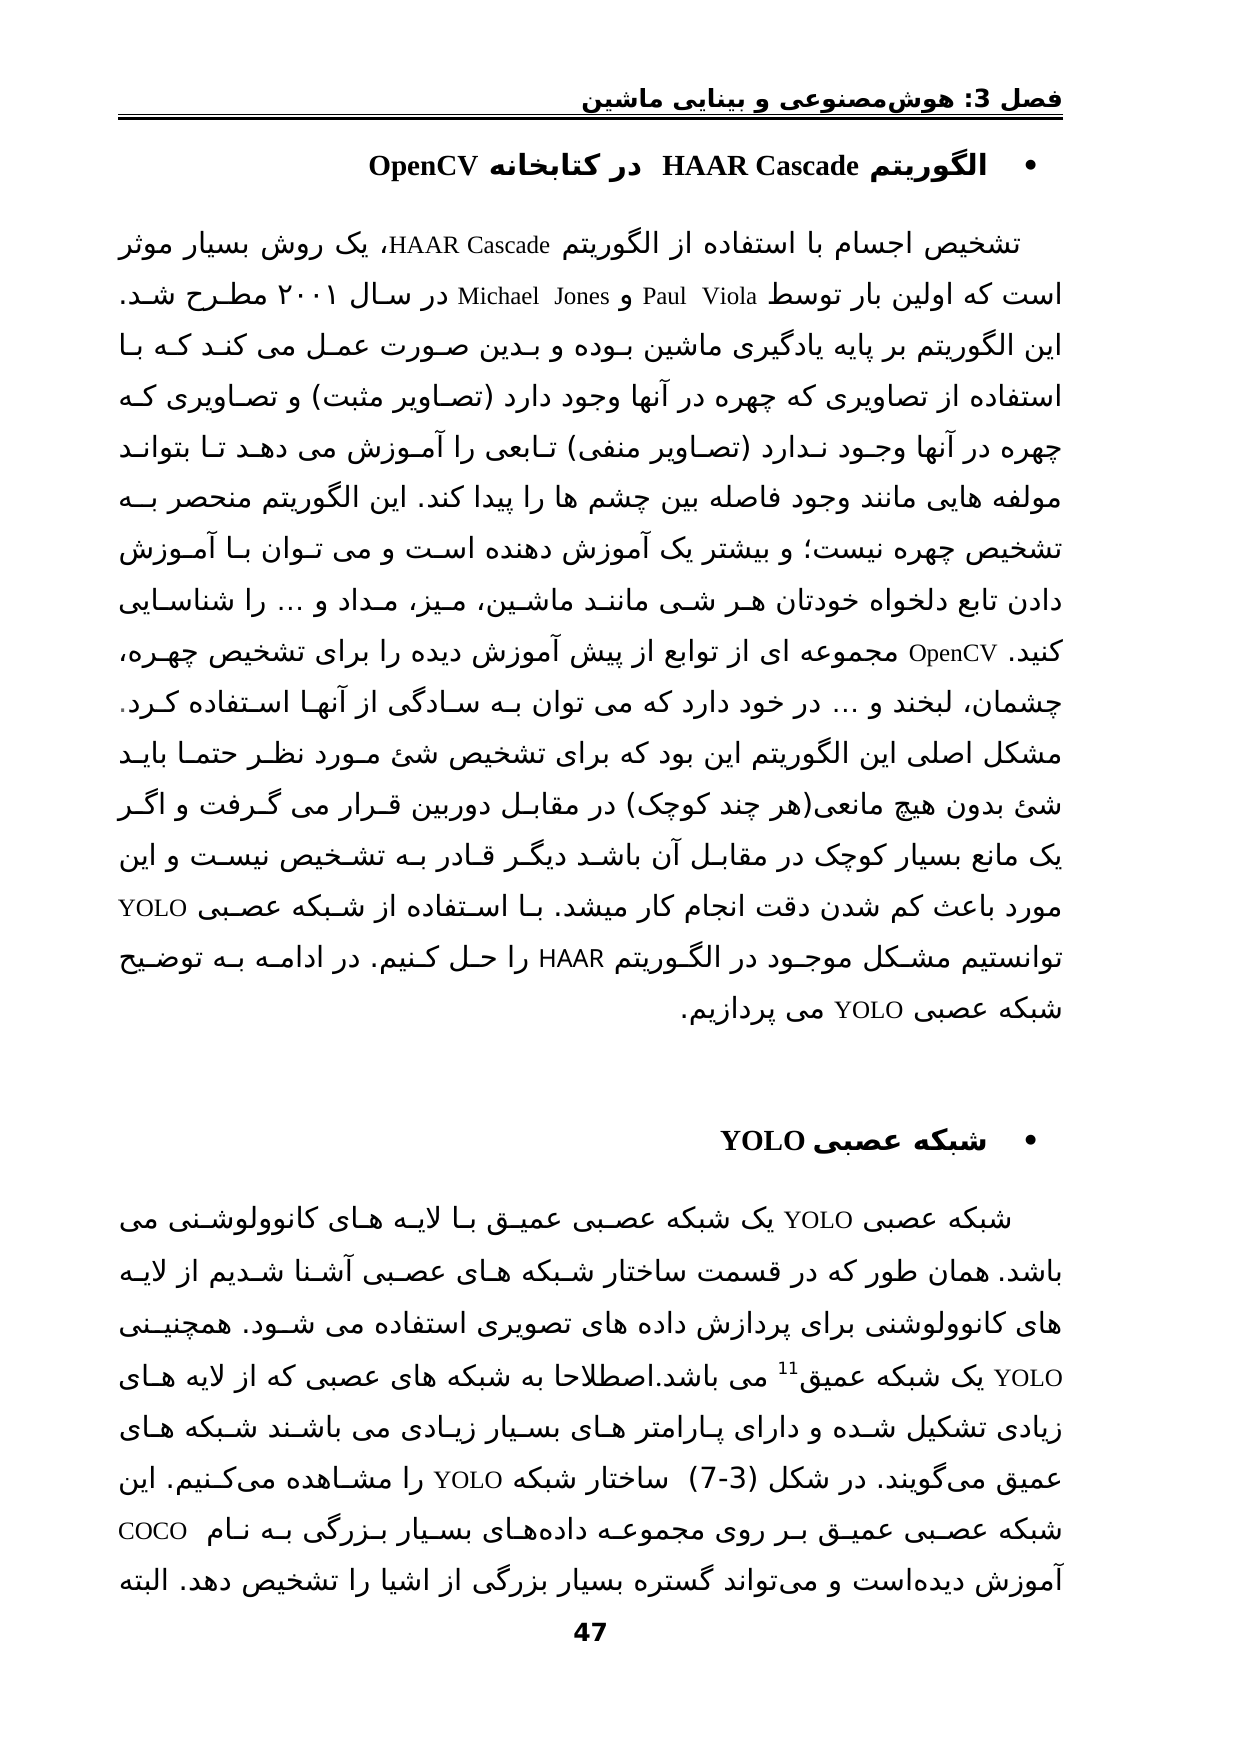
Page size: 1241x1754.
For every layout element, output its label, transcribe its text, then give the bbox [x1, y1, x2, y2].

list الگوریتم HAAR Cascade در کتابخانه OpenCV [118, 148, 1026, 182]
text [118, 1202, 1063, 1597]
list شبکه عصبی YOLO [118, 1123, 1026, 1157]
text تشخیص اجسام با استفاده از الگوریتم HAAR Cascade، یک روش بسیار موثر است که اولین بار توسط Paul Viola و Michael Jones در سال ۲۰۰۱ مطرح شد. این الگوریتم بر پایه یادگیری ماشین بوده و بدین صورت عمل می کند که با استفاده از تصاویری که چهره در آنها وجود دارد (تصاویر مثبت) و تصاویری که چهره در آنها وجود ندارد (تصاویر منفی) تابعی را آموزش می دهد تا بتواند مولفه هایی مانند وجود فاصله بین چشم ها را پیدا کند. این الگوریتم منحصر به تشخیص چهره نیست؛ و بیشتر یک آموزش دهنده است و می توان با آموزش دادن تابع دلخواه خودتان هر شی مانند ماشین، میز، مداد و … را شناسایی کنید. OpenCV مجموعه ای از توابع از پیش آموزش دیده را برای تشخیص چهره، چشمان، لبخند و … در خود دارد که می توان به سادگی از آنها استفاده کرد. مشکل اصلی این الگوریتم این بود که برای تشخیص شئ مورد نظر حتما باید شئ بدون هیچ مانعی(هر چند کوچک) در مقابل دوربین قرار می گرفت و اگر یک مانع بسیار کوچک در مقابل آن باشد دیگر قادر به تشخیص نیست و این مورد باعث کم شدن دقت انجام کار میشد. با استفاده از شبکه عصبی YOLO توانستیم مشکل موجود در الگوریتم HAAR را حل کنیم. در ادامه به توضیح شبکه عصبی YOLO می پردازیم. [118, 226, 1063, 1025]
